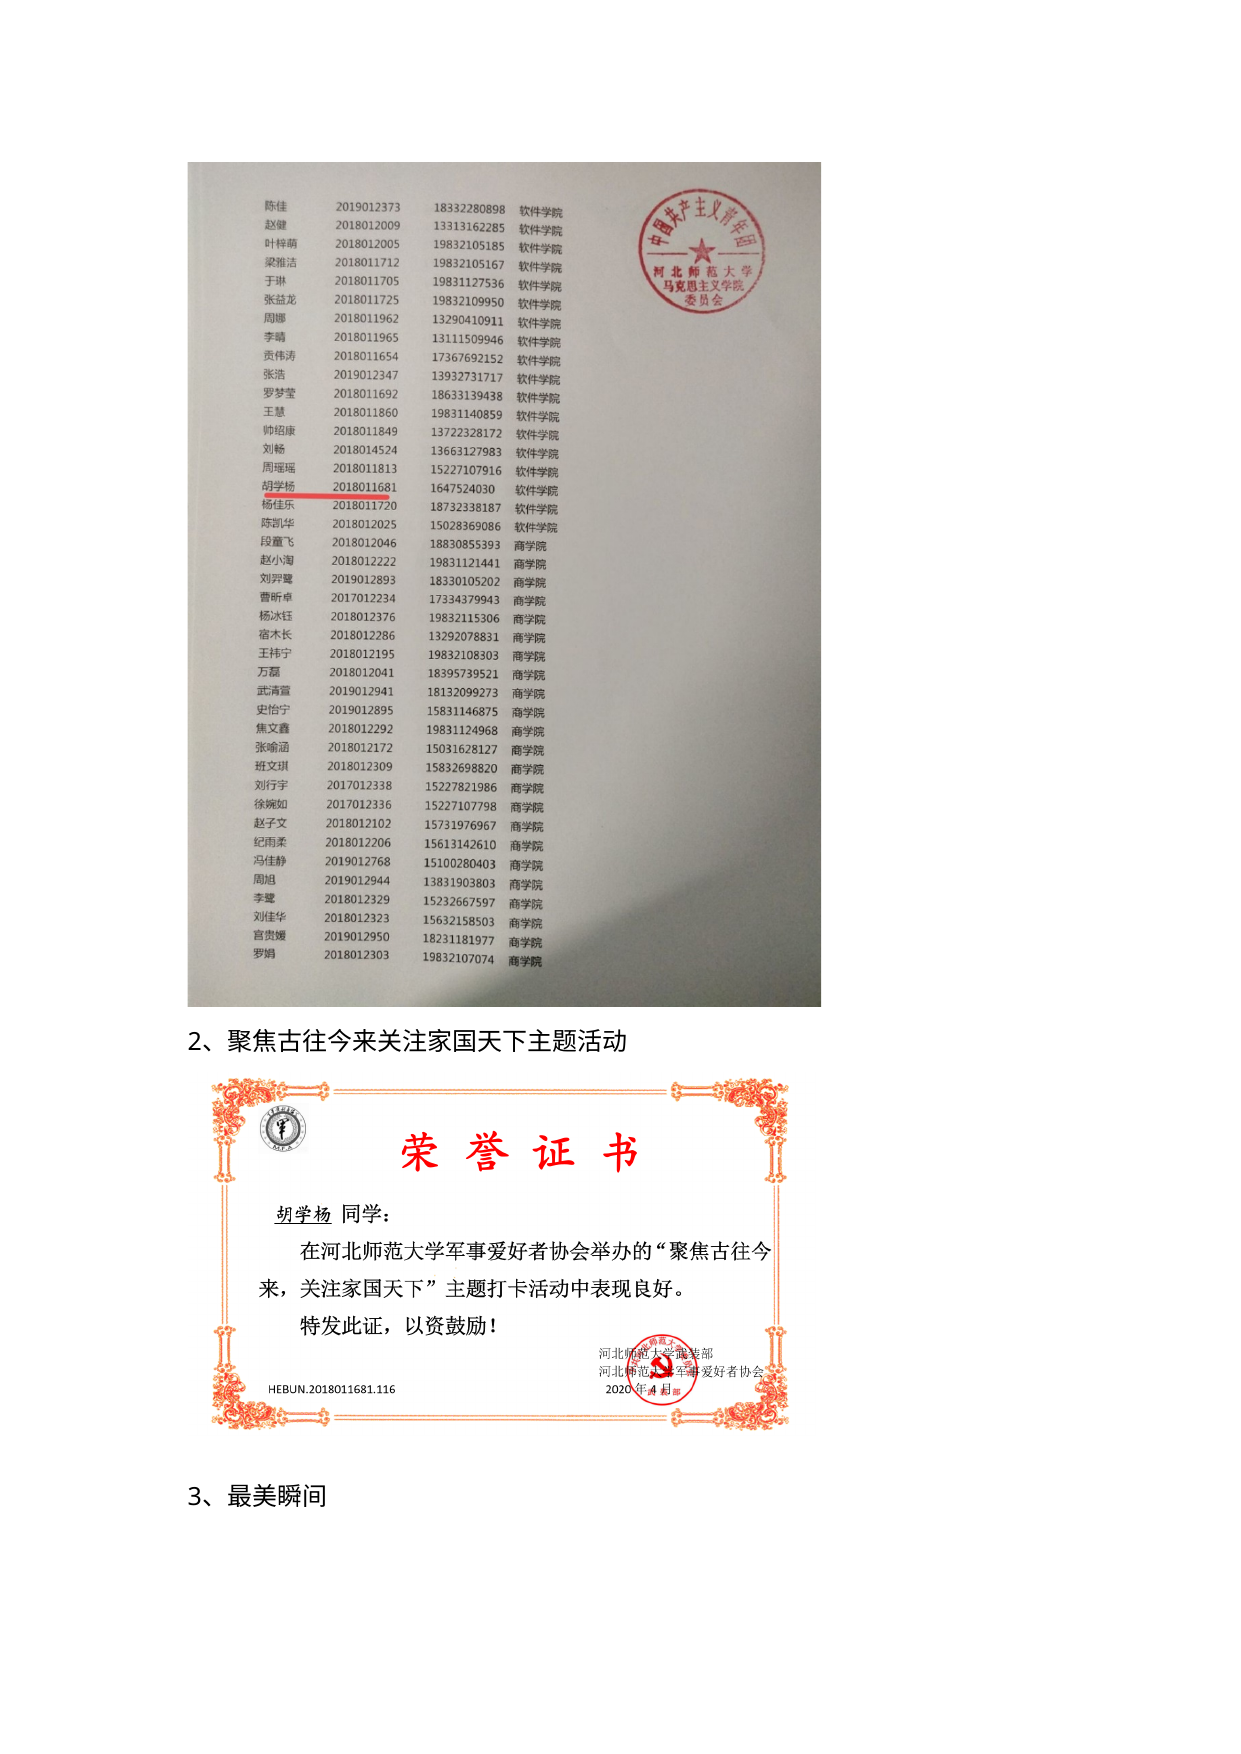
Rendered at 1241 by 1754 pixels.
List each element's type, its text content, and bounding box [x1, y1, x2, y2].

text 2、聚焦古往今来关注家国天下主题活动 [187, 1007, 1053, 1072]
text 3、最美瞬间 [187, 1462, 1053, 1527]
picture [187, 1072, 816, 1436]
picture [187, 162, 822, 1007]
